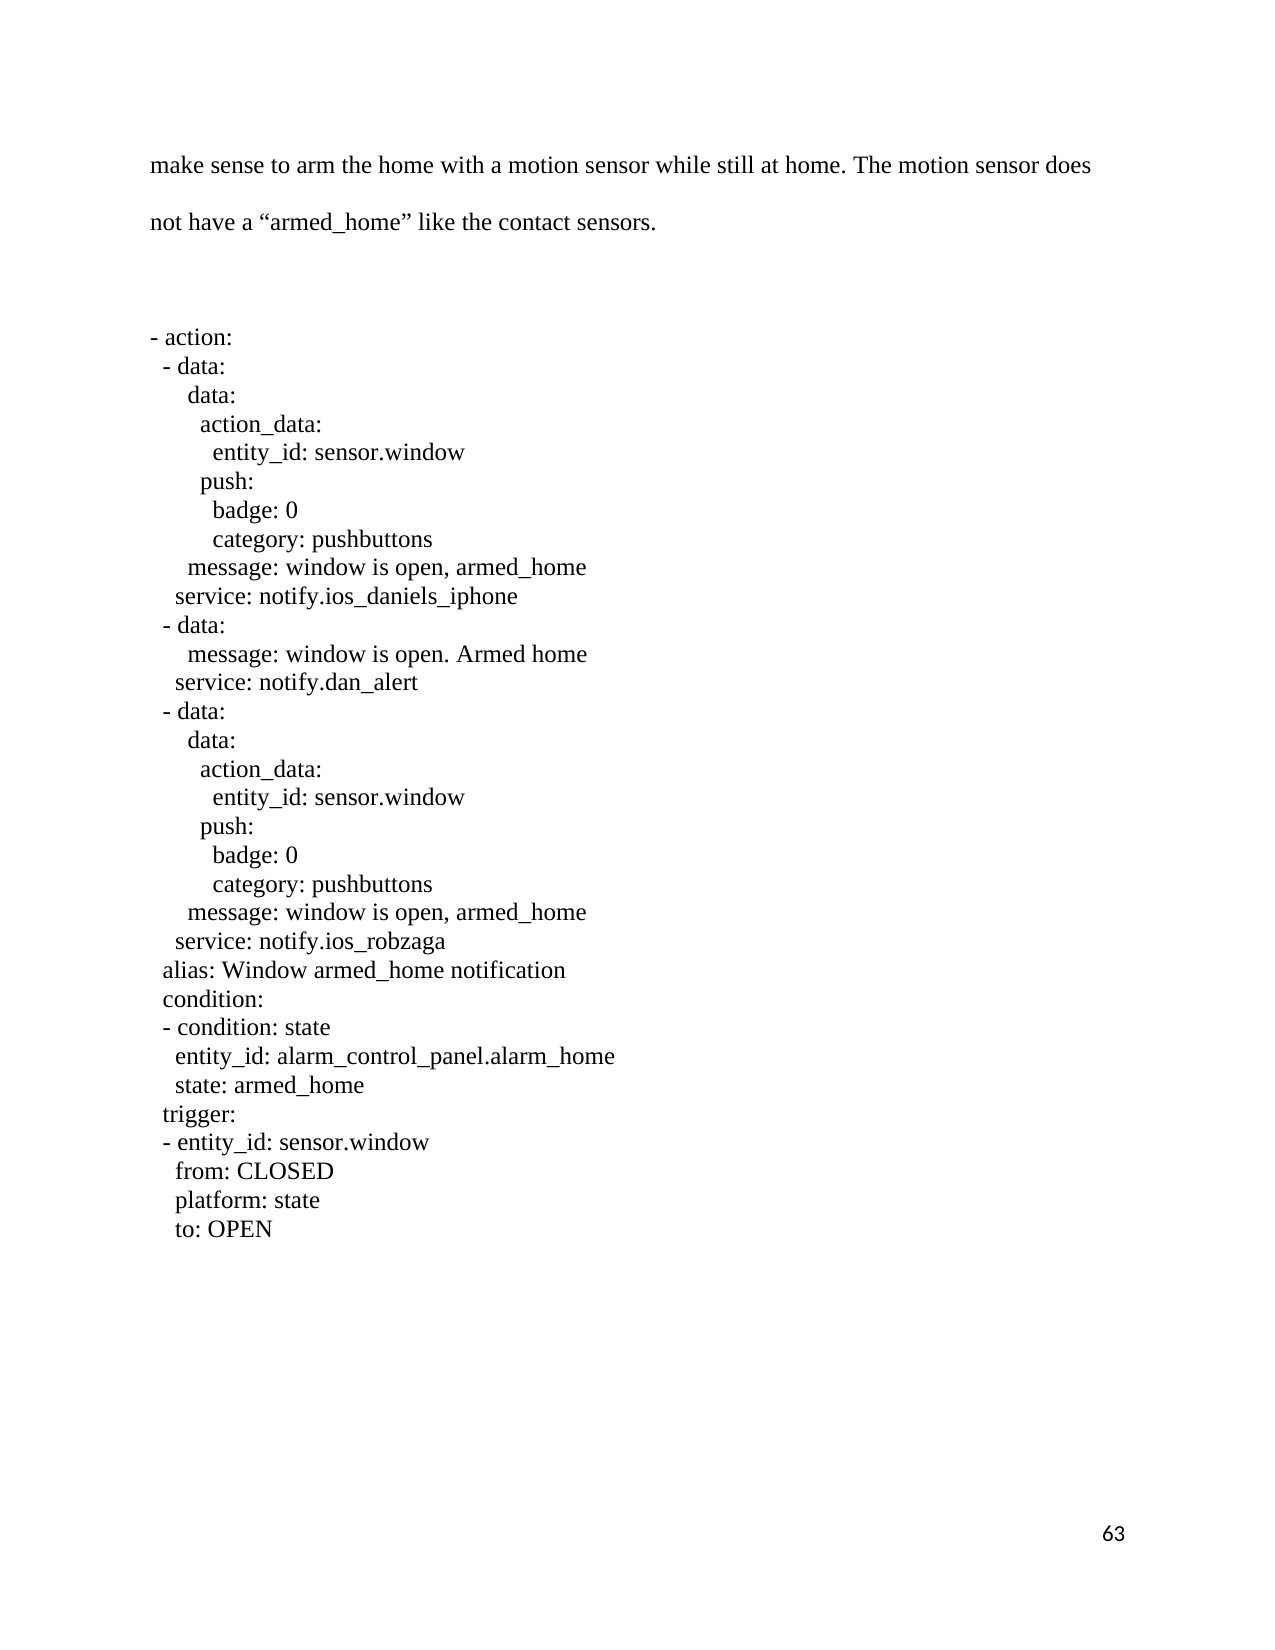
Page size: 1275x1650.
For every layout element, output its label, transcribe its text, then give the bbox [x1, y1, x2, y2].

text from: CLOSED [150, 1156, 1125, 1185]
text message: window is open, armed_home [150, 897, 1125, 926]
text - condition: state [150, 1012, 1125, 1041]
text alias: Window armed_home notification [150, 955, 1125, 984]
text state: armed_home [150, 1070, 1125, 1099]
text badge: 0 [150, 840, 1125, 869]
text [150, 150, 1125, 236]
text action_data: [150, 409, 1125, 437]
text push: [150, 811, 1125, 840]
text - data: [150, 351, 1125, 380]
text - action: [150, 322, 1125, 351]
text action_data: [150, 754, 1125, 782]
text condition: [150, 984, 1125, 1012]
text - data: [150, 696, 1125, 725]
text service: notify.ios_robzaga [150, 926, 1125, 955]
text platform: state [150, 1185, 1125, 1214]
text push: [150, 466, 1125, 495]
text category: pushbuttons [150, 524, 1125, 552]
text to: OPEN [150, 1214, 1125, 1242]
text service: notify.ios_daniels_iphone [150, 581, 1125, 610]
text message: window is open. Armed home [150, 639, 1125, 667]
text entity_id: sensor.window [150, 782, 1125, 811]
text - data: [150, 610, 1125, 639]
text message: window is open, armed_home [150, 552, 1125, 581]
text entity_id: sensor.window [150, 437, 1125, 466]
text data: [150, 725, 1125, 754]
text - entity_id: sensor.window [150, 1127, 1125, 1156]
text service: notify.dan_alert [150, 667, 1125, 696]
text badge: 0 [150, 495, 1125, 524]
text entity_id: alarm_control_panel.alarm_home [150, 1041, 1125, 1070]
text trigger: [150, 1099, 1125, 1127]
text category: pushbuttons [150, 869, 1125, 897]
text data: [150, 380, 1125, 409]
